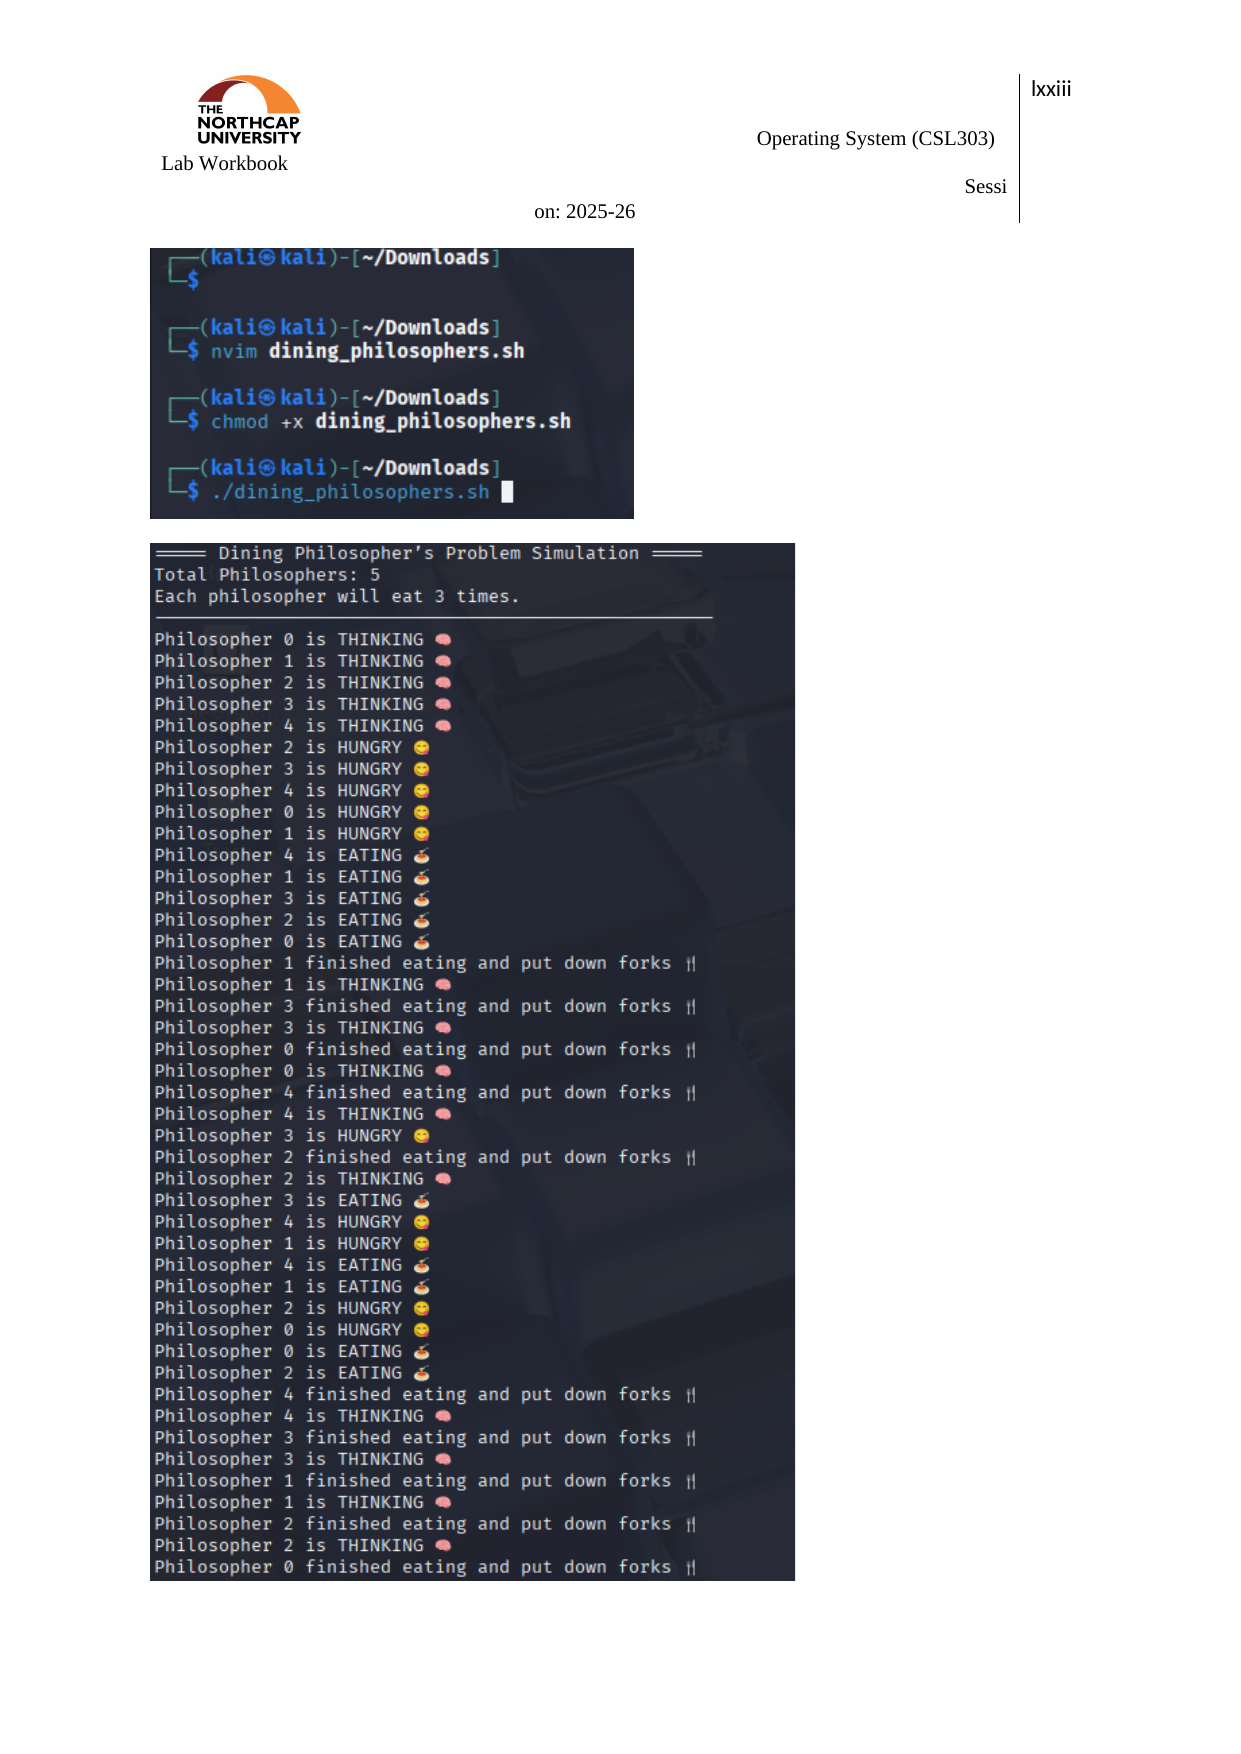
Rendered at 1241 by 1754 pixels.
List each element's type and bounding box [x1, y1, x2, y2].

picture [150, 248, 634, 519]
picture [197, 73, 302, 146]
picture [150, 543, 796, 1581]
